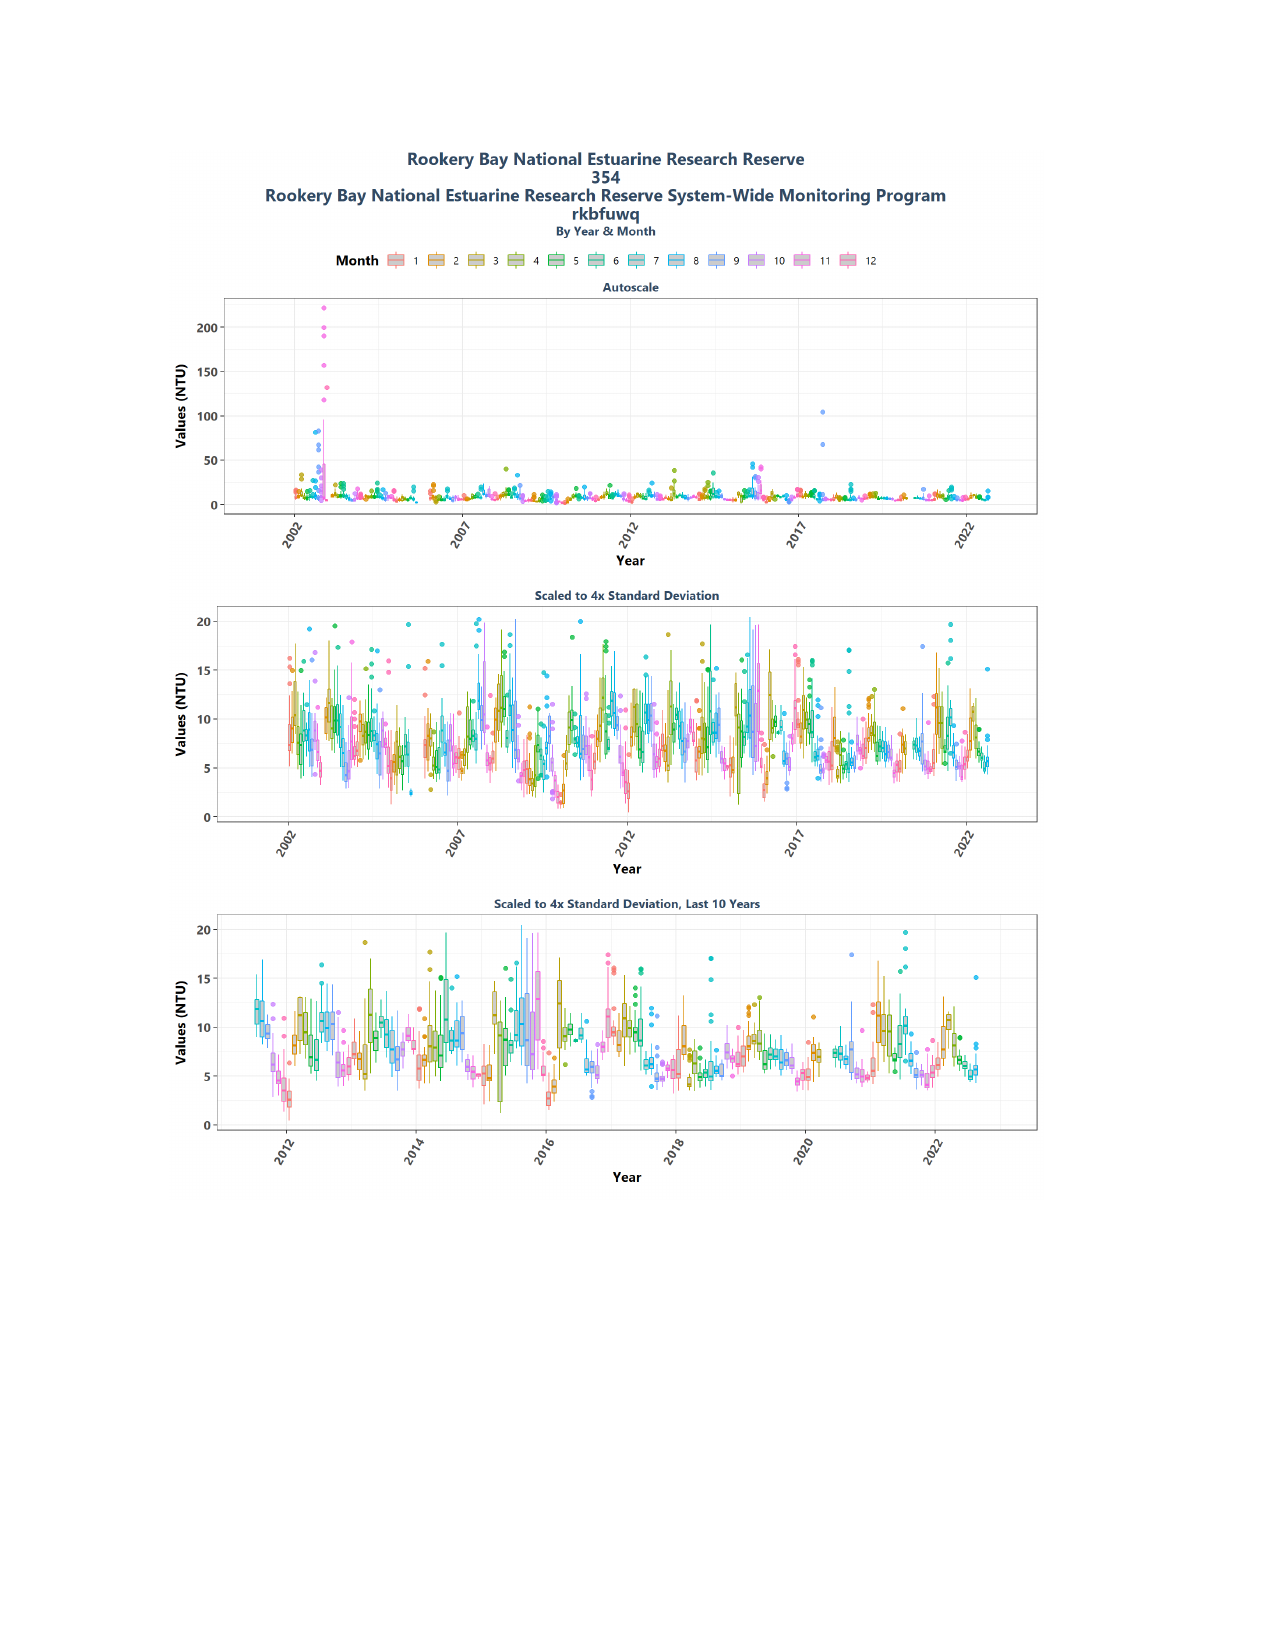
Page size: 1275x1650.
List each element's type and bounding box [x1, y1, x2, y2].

picture [168, 150, 1044, 1200]
